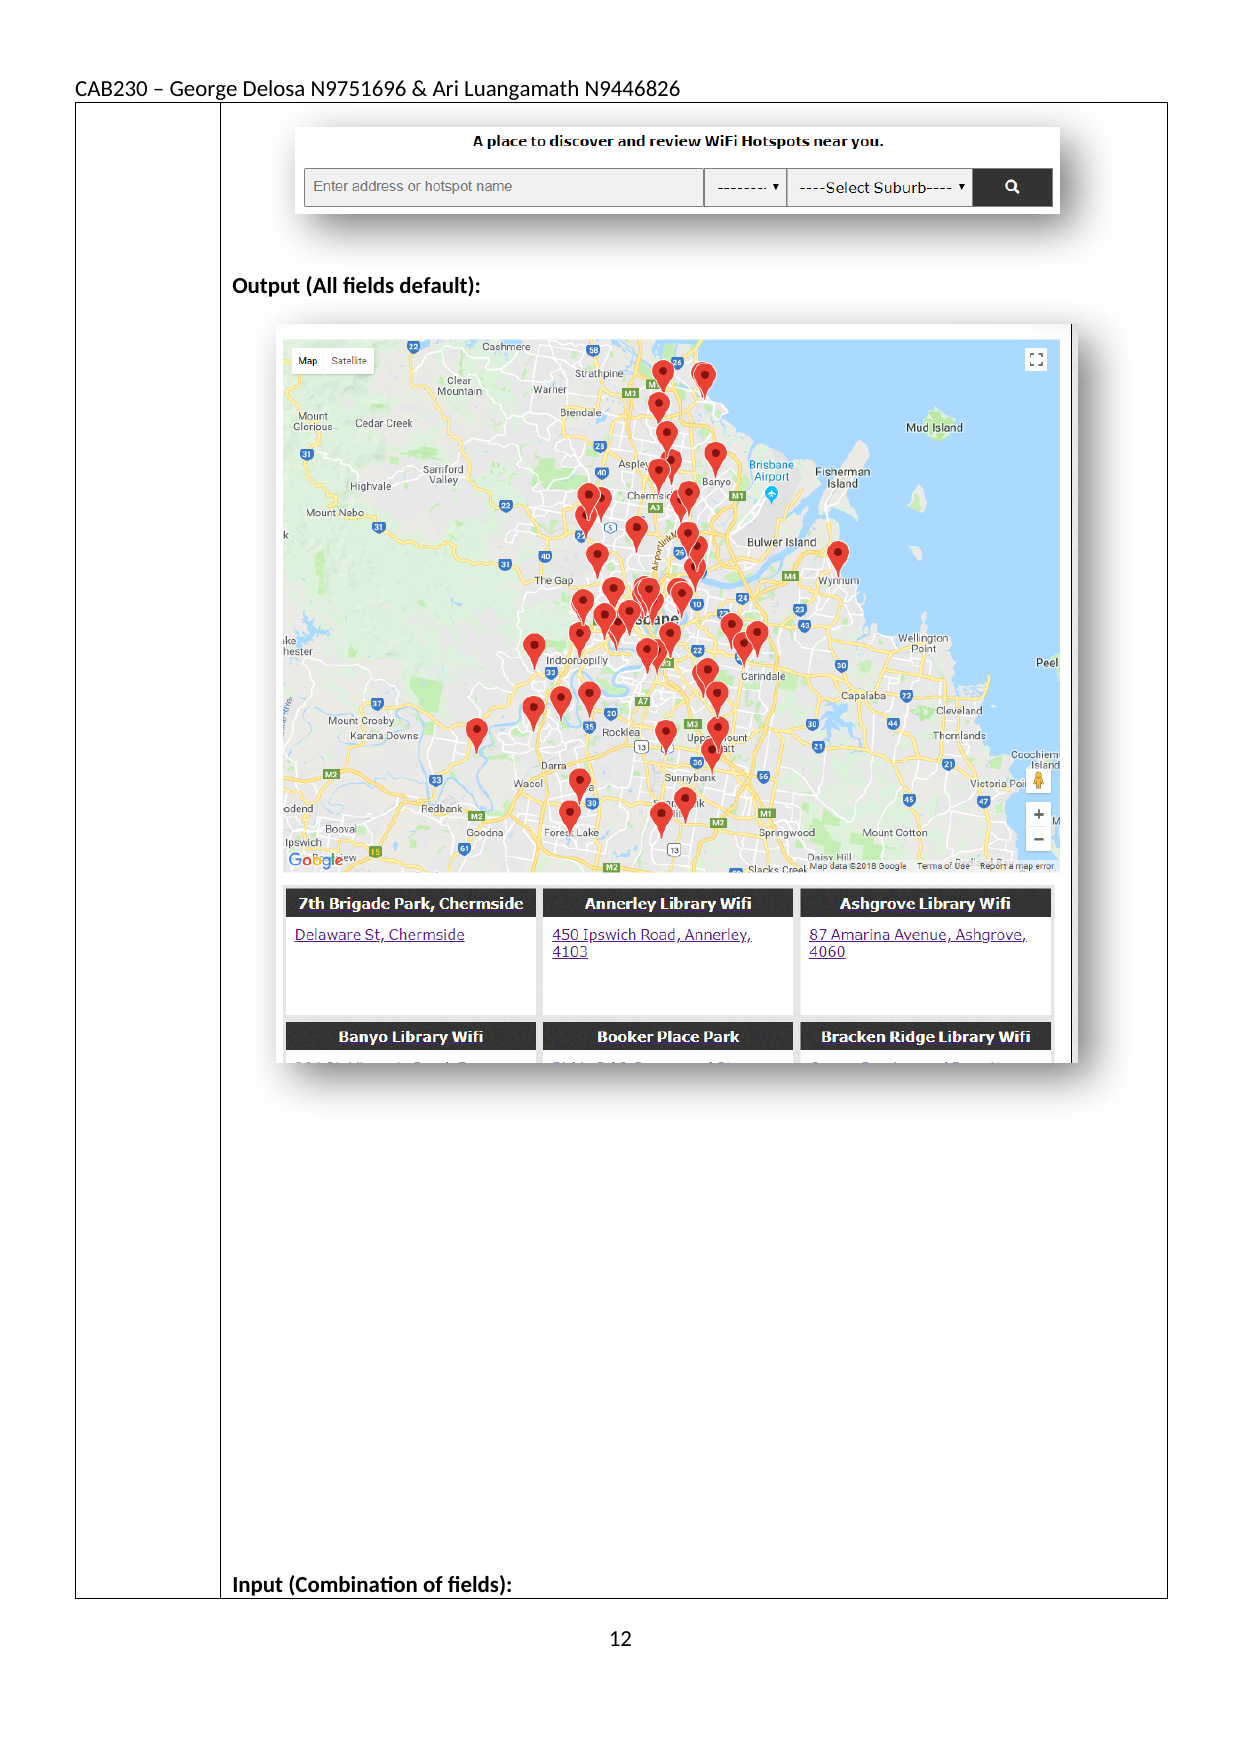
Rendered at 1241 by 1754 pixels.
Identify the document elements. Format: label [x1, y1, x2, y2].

picture [295, 127, 1060, 214]
picture [276, 324, 1078, 1063]
table_cell [76, 103, 220, 1598]
table_cell [221, 103, 1167, 1598]
